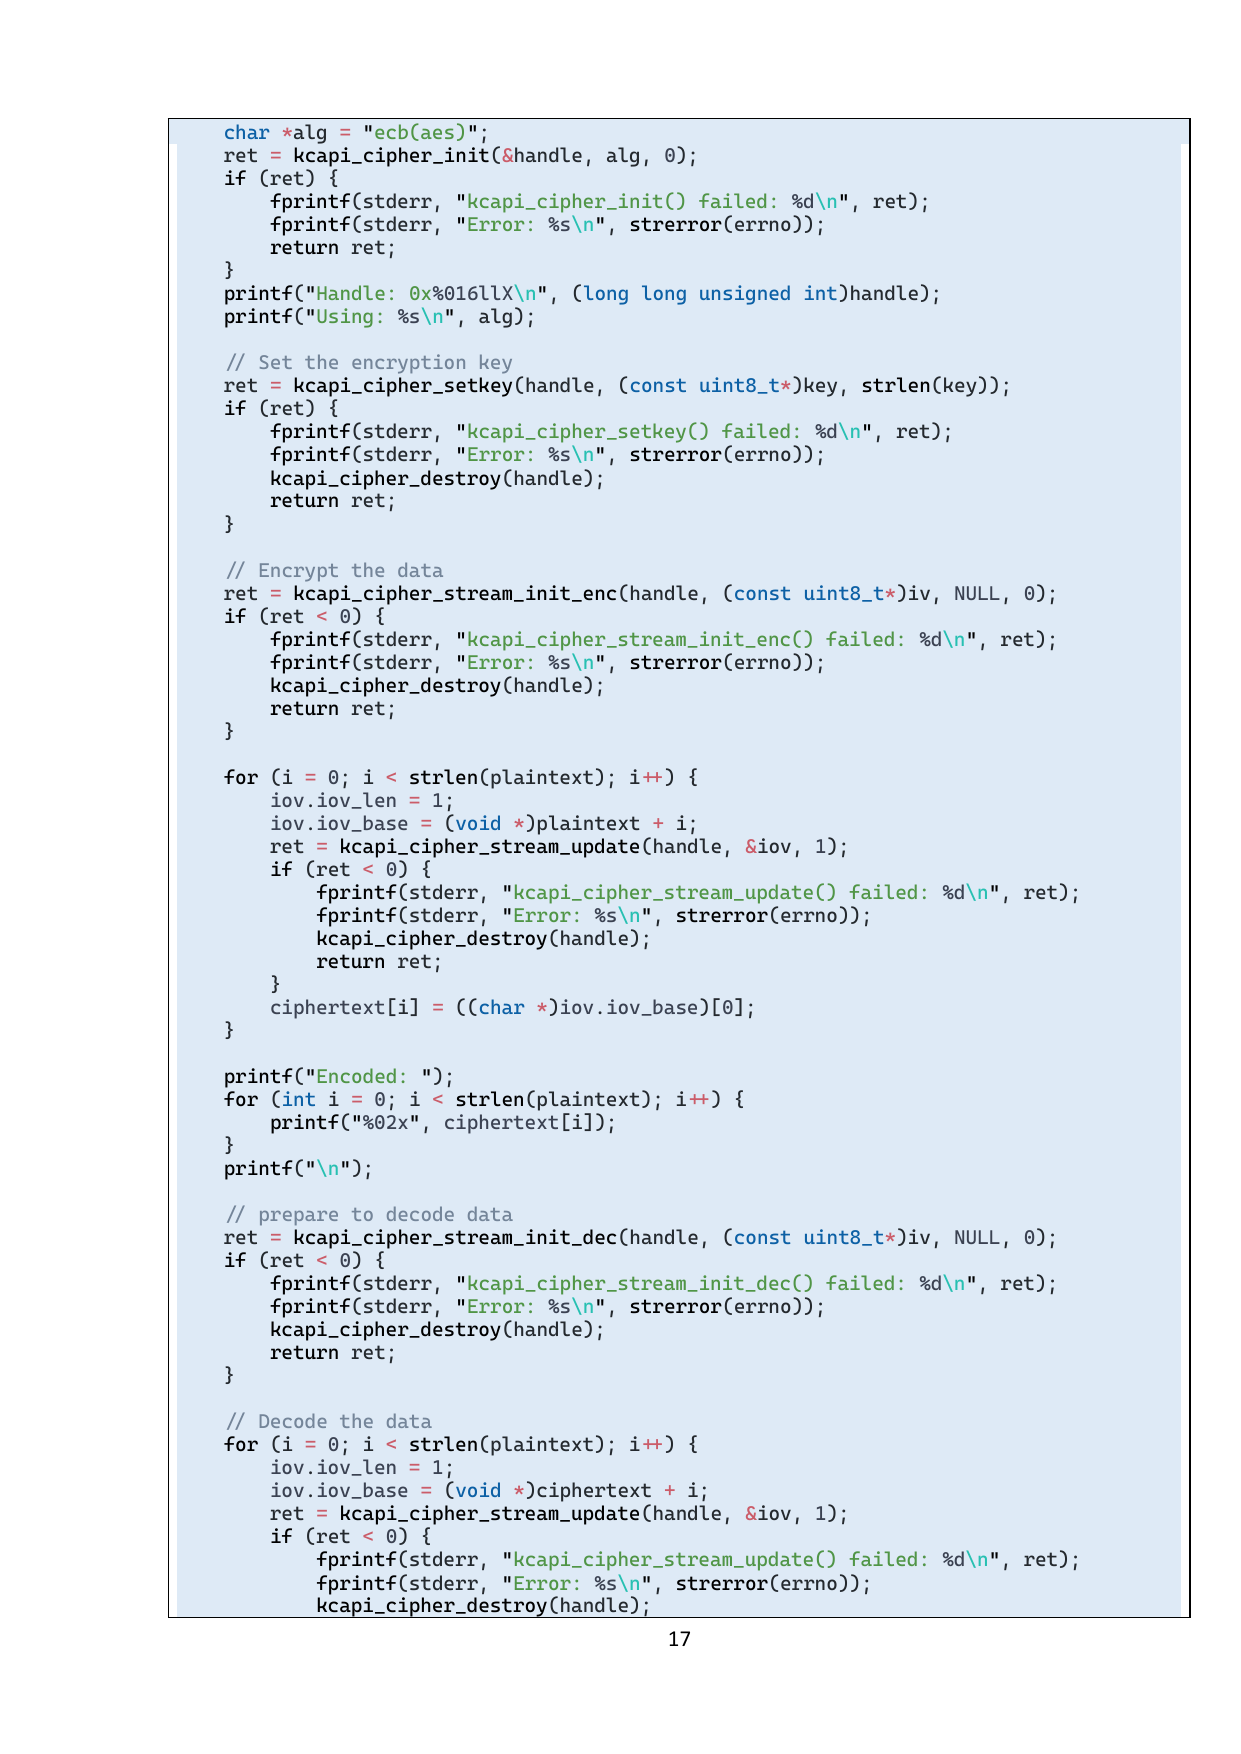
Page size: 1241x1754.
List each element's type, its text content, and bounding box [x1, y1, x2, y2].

text if (ret) { [177, 397, 1181, 421]
text fprintf(stderr, "kcapi_cipher_stream_init_enc() failed: %d\n", ret); [177, 628, 1181, 651]
text } [177, 1019, 1181, 1042]
text return ret; [177, 1341, 1181, 1364]
text fprintf(stderr, "Error: %s\n", strerror(errno)); [177, 213, 1181, 236]
text printf("Handle: 0x%016llX\n", (long long unsigned int)handle); [177, 282, 1181, 305]
text // prepare to decode data [177, 1203, 1181, 1226]
text // Set the encryption key [177, 351, 1181, 374]
text if (ret < 0) { [177, 1526, 1181, 1548]
text if (ret < 0) { [177, 858, 1181, 881]
text fprintf(stderr, "Error: %s\n", strerror(errno)); [177, 1572, 1181, 1594]
text for (i = 0; i < strlen(plaintext); i++) { [177, 1433, 1181, 1456]
text fprintf(stderr, "Error: %s\n", strerror(errno)); [177, 651, 1181, 674]
text fprintf(stderr, "Error: %s\n", strerror(errno)); [177, 1295, 1181, 1318]
text printf("Using: %s\n", alg); [177, 305, 1181, 328]
text ret = kcapi_cipher_stream_init_enc(handle, (const uint8_t*)iv, NULL, 0); [177, 582, 1181, 605]
text if (ret < 0) { [177, 1249, 1181, 1272]
text return ret; [177, 950, 1181, 973]
text fprintf(stderr, "Error: %s\n", strerror(errno)); [177, 443, 1181, 467]
text fprintf(stderr, "kcapi_cipher_stream_update() failed: %d\n", ret); [177, 1548, 1181, 1572]
text kcapi_cipher_destroy(handle); [177, 927, 1181, 950]
text } [177, 1134, 1181, 1157]
text printf("\n"); [177, 1157, 1181, 1180]
text } [177, 973, 1181, 996]
text printf("%02x", ciphertext[i]); [177, 1111, 1181, 1134]
text iov.iov_base = (void *)ciphertext + i; [177, 1479, 1181, 1502]
text fprintf(stderr, "kcapi_cipher_stream_update() failed: %d\n", ret); [177, 881, 1181, 904]
text // Encrypt the data [177, 559, 1181, 582]
text fprintf(stderr, "kcapi_cipher_stream_init_dec() failed: %d\n", ret); [177, 1272, 1181, 1295]
text return ret; [177, 236, 1181, 259]
text ciphertext[i] = ((char *)iov.iov_base)[0]; [177, 996, 1181, 1019]
text kcapi_cipher_destroy(handle); [177, 1594, 1181, 1617]
text kcapi_cipher_destroy(handle); [177, 467, 1181, 489]
text return ret; [177, 489, 1181, 513]
text ret = kcapi_cipher_setkey(handle, (const uint8_t*)key, strlen(key)); [177, 374, 1181, 397]
text } [177, 720, 1181, 743]
text ret = kcapi_cipher_stream_update(handle, &iov, 1); [177, 1502, 1181, 1526]
text return ret; [177, 697, 1181, 720]
text kcapi_cipher_destroy(handle); [177, 1318, 1181, 1341]
text iov.iov_len = 1; [177, 789, 1181, 812]
text iov.iov_base = (void *)plaintext + i; [177, 812, 1181, 835]
text } [177, 1364, 1181, 1387]
text ret = kcapi_cipher_init(&handle, alg, 0); [177, 144, 1181, 167]
text // Decode the data [177, 1410, 1181, 1433]
text if (ret < 0) { [177, 605, 1181, 628]
text char *alg = "ecb(aes)"; [169, 119, 1189, 144]
text printf("Encoded: "); [177, 1065, 1181, 1088]
text if (ret) { [177, 167, 1181, 190]
text for (int i = 0; i < strlen(plaintext); i++) { [177, 1088, 1181, 1111]
text iov.iov_len = 1; [177, 1456, 1181, 1479]
text ret = kcapi_cipher_stream_init_dec(handle, (const uint8_t*)iv, NULL, 0); [177, 1226, 1181, 1249]
text } [177, 259, 1181, 282]
text fprintf(stderr, "Error: %s\n", strerror(errno)); [177, 904, 1181, 927]
text fprintf(stderr, "kcapi_cipher_init() failed: %d\n", ret); [177, 190, 1181, 213]
text fprintf(stderr, "kcapi_cipher_setkey() failed: %d\n", ret); [177, 421, 1181, 443]
text ret = kcapi_cipher_stream_update(handle, &iov, 1); [177, 835, 1181, 858]
text } [177, 513, 1181, 536]
text kcapi_cipher_destroy(handle); [177, 674, 1181, 697]
text for (i = 0; i < strlen(plaintext); i++) { [177, 766, 1181, 789]
